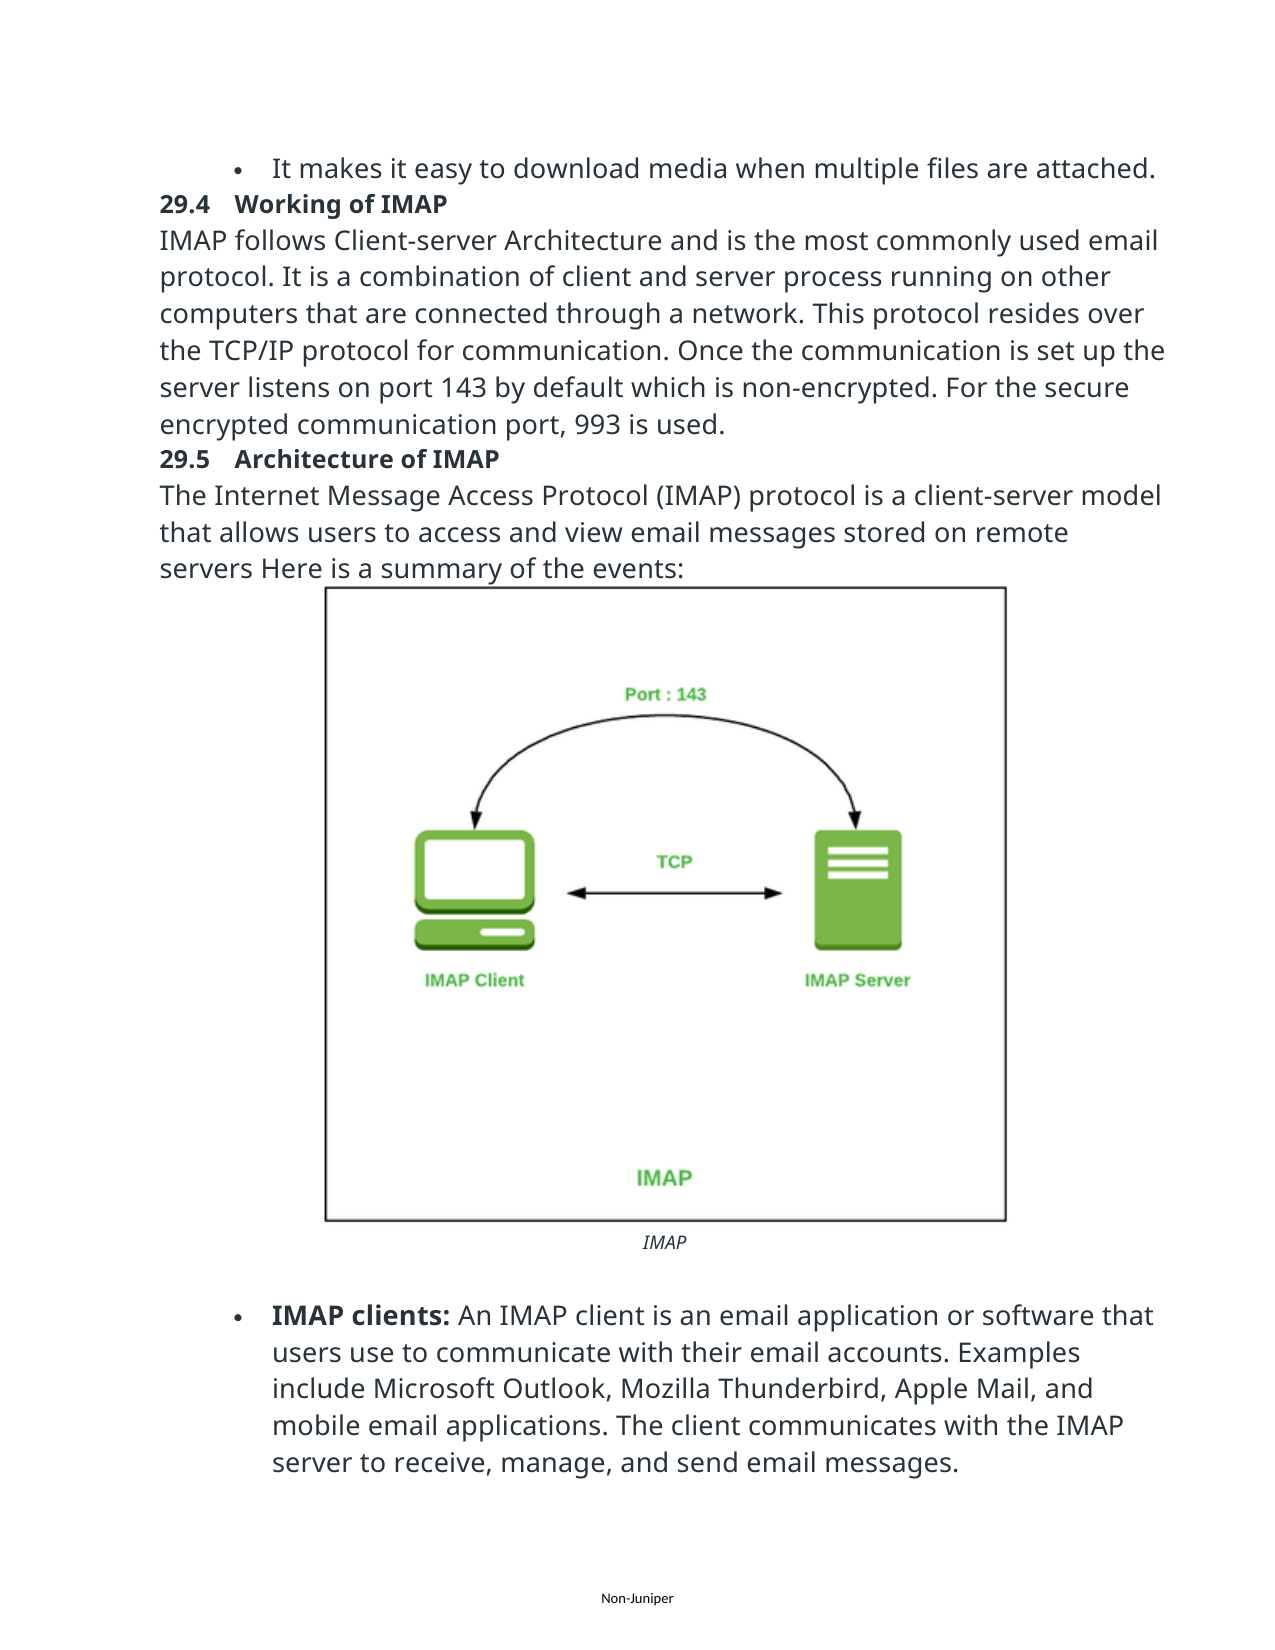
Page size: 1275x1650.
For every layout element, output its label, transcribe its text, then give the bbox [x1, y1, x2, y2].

text IMAP [159, 1229, 1172, 1255]
list IMAP clients: An IMAP client is an email application or software that users use to communicate with their email accounts. Examples include Microsoft Outlook, Mozilla Thunderbird, Apple Mail, and mobile email applications. The client communicates with the IMAP server to receive, manage, and send email messages. [234, 1296, 1172, 1481]
text IMAP follows Client-server Architecture and is the most commonly used email protocol. It is a combination of client and server process running on other computers that are connected through a network. This protocol resides over the TCP/IP protocol for communication. Once the communication is set up the server listens on port 143 by default which is non-encrypted. For the secure encrypted communication port, 993 is used. [159, 221, 1172, 442]
subtitle Architecture of IMAP [159, 442, 1172, 476]
picture [314, 586, 1018, 1230]
list It makes it easy to download media when multiple files are attached. [234, 150, 1172, 187]
text The Internet Message Access Protocol (IMAP) protocol is a client-server model that allows users to access and view email messages stored on remote servers Here is a summary of the events: [159, 476, 1172, 587]
subtitle Working of IMAP [159, 187, 1172, 221]
